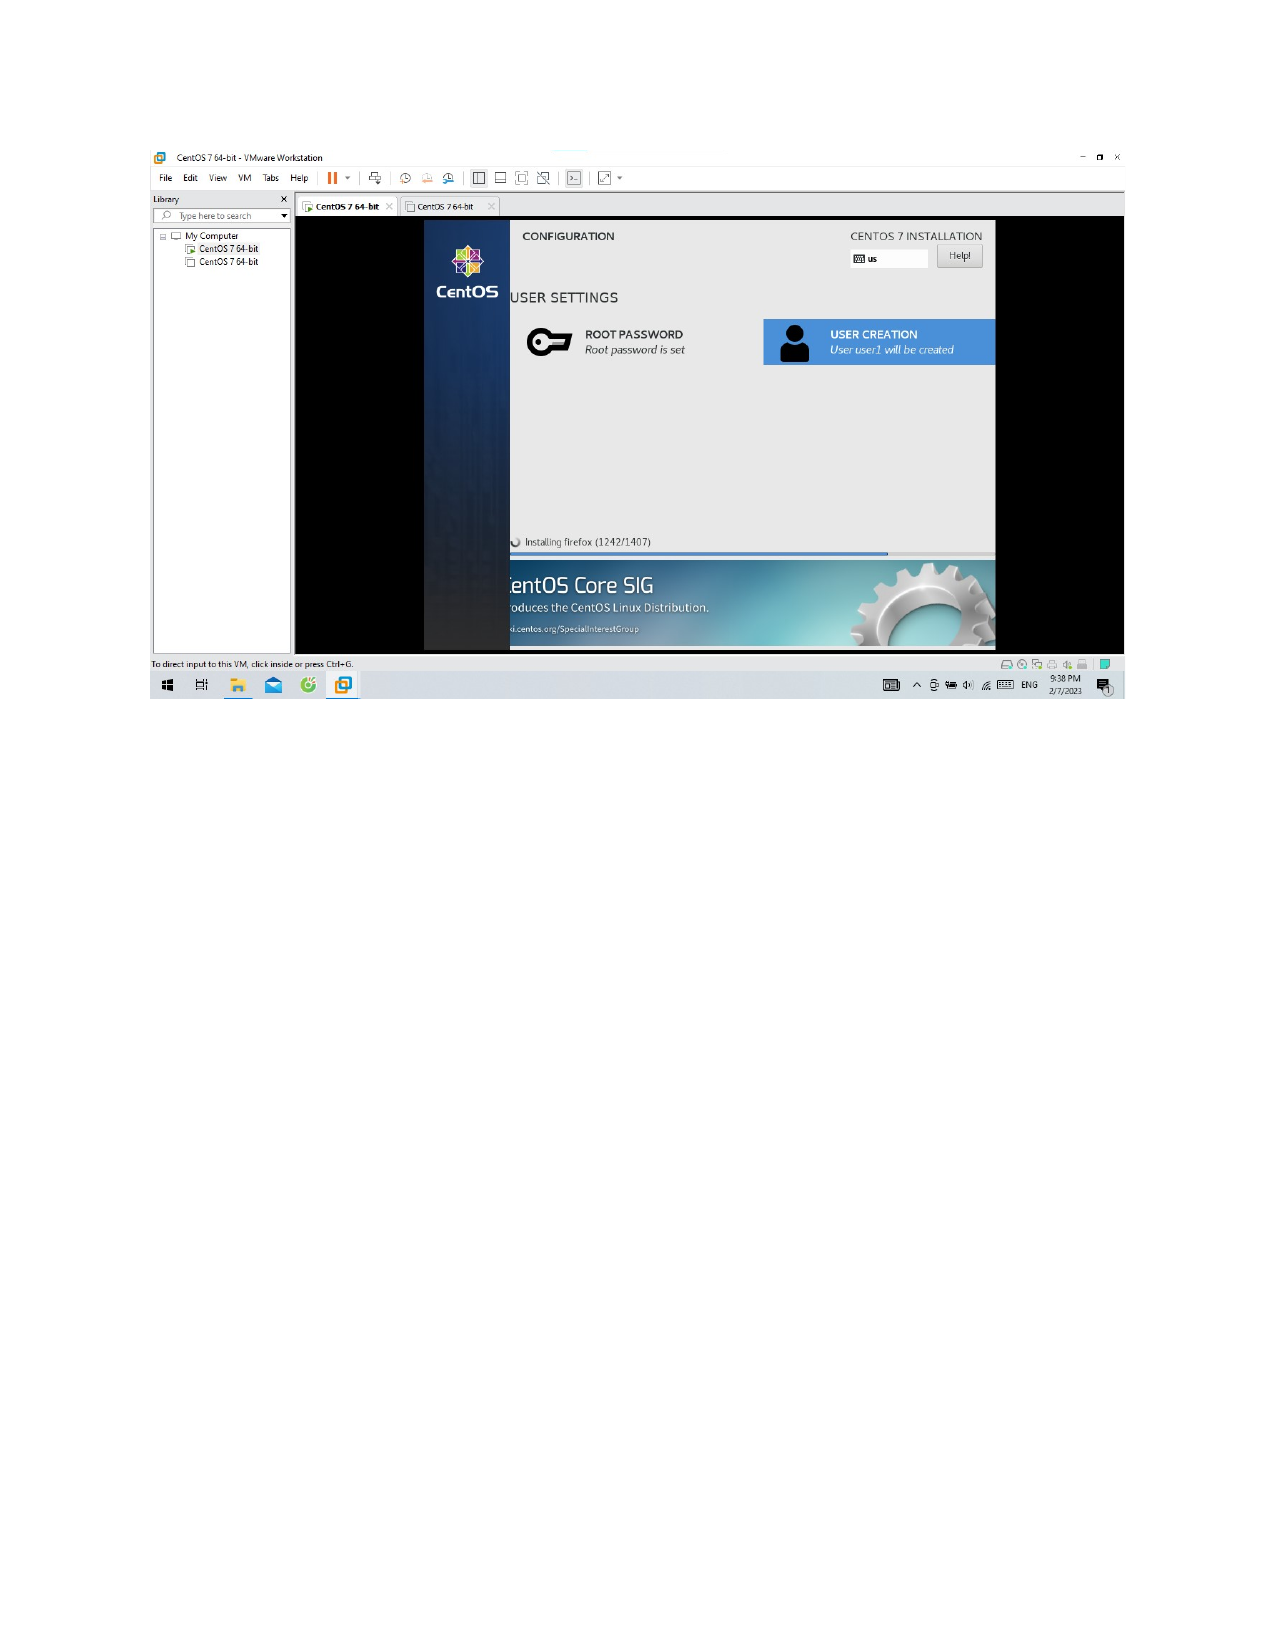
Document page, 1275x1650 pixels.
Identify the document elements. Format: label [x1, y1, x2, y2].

picture [150, 150, 1125, 699]
